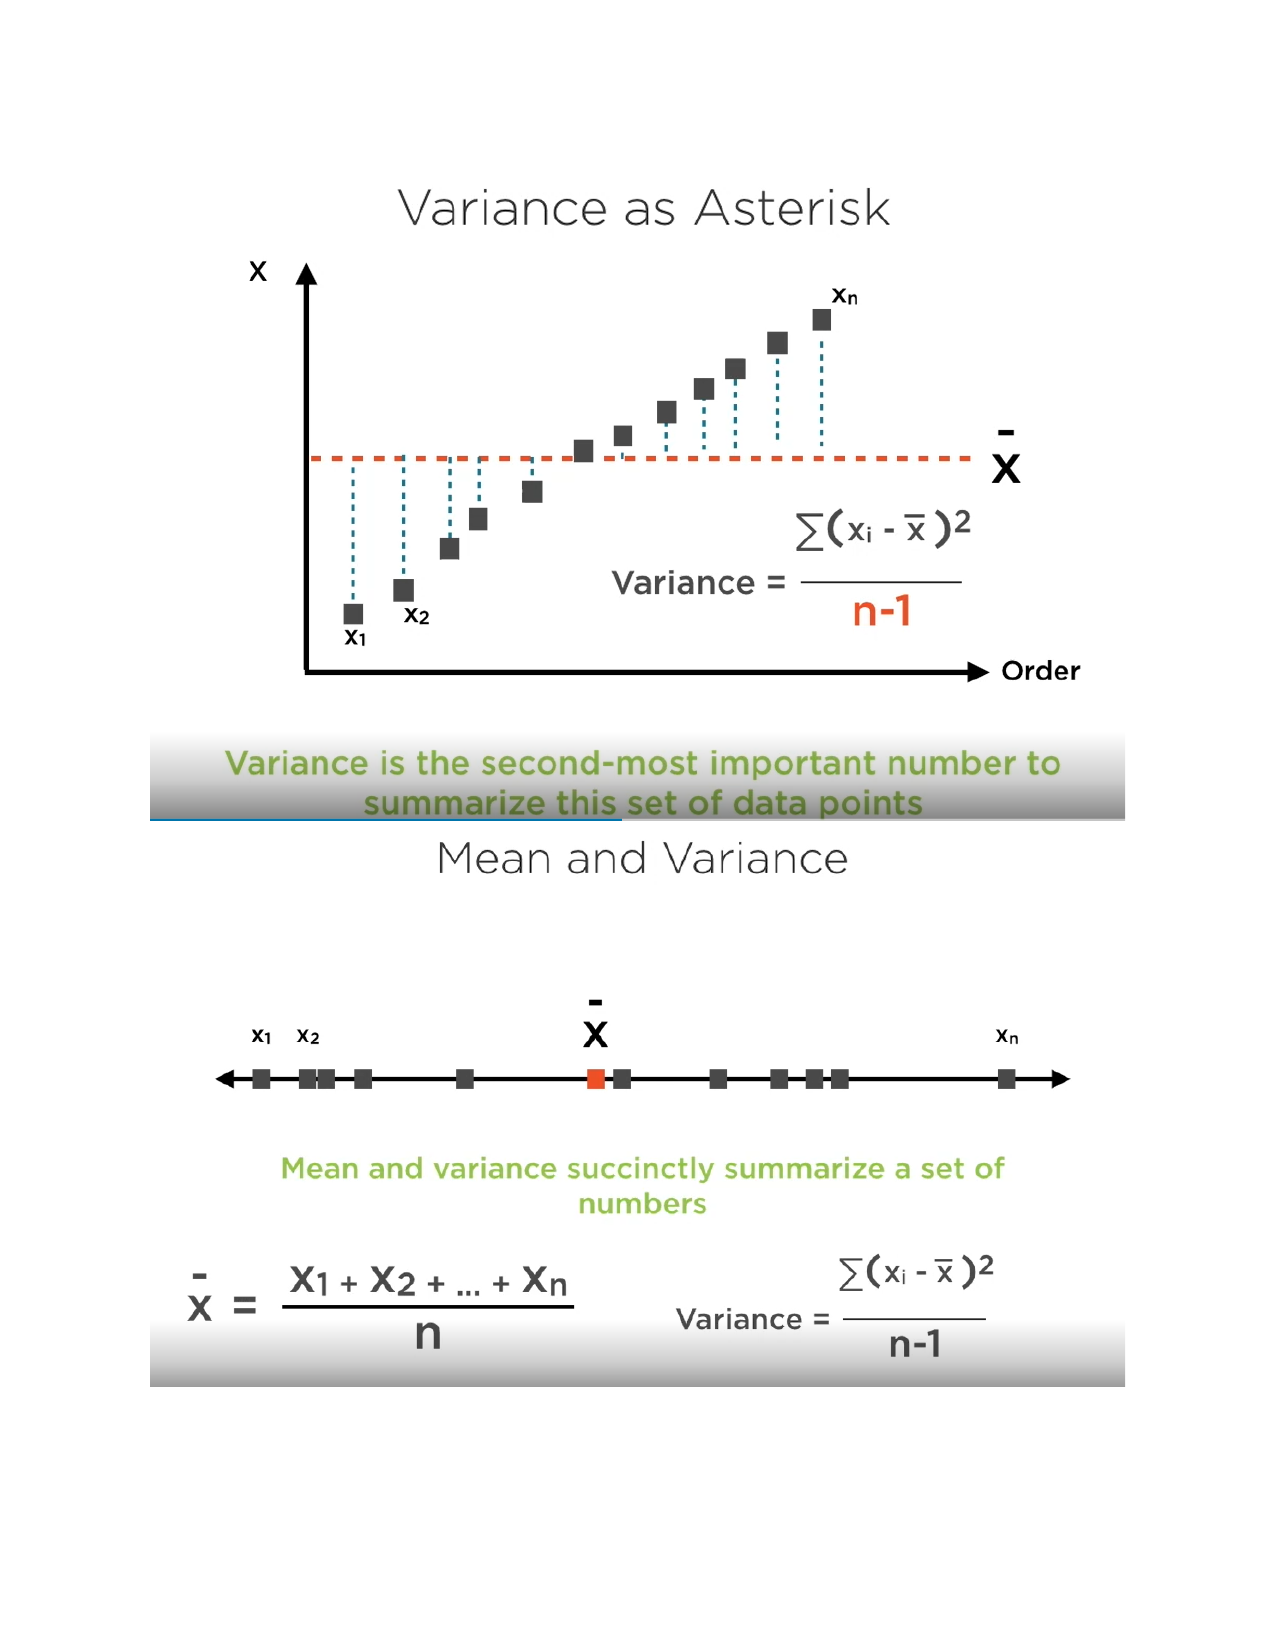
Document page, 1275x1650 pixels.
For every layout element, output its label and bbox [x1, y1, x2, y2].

picture [150, 150, 1125, 821]
picture [150, 824, 1125, 1387]
